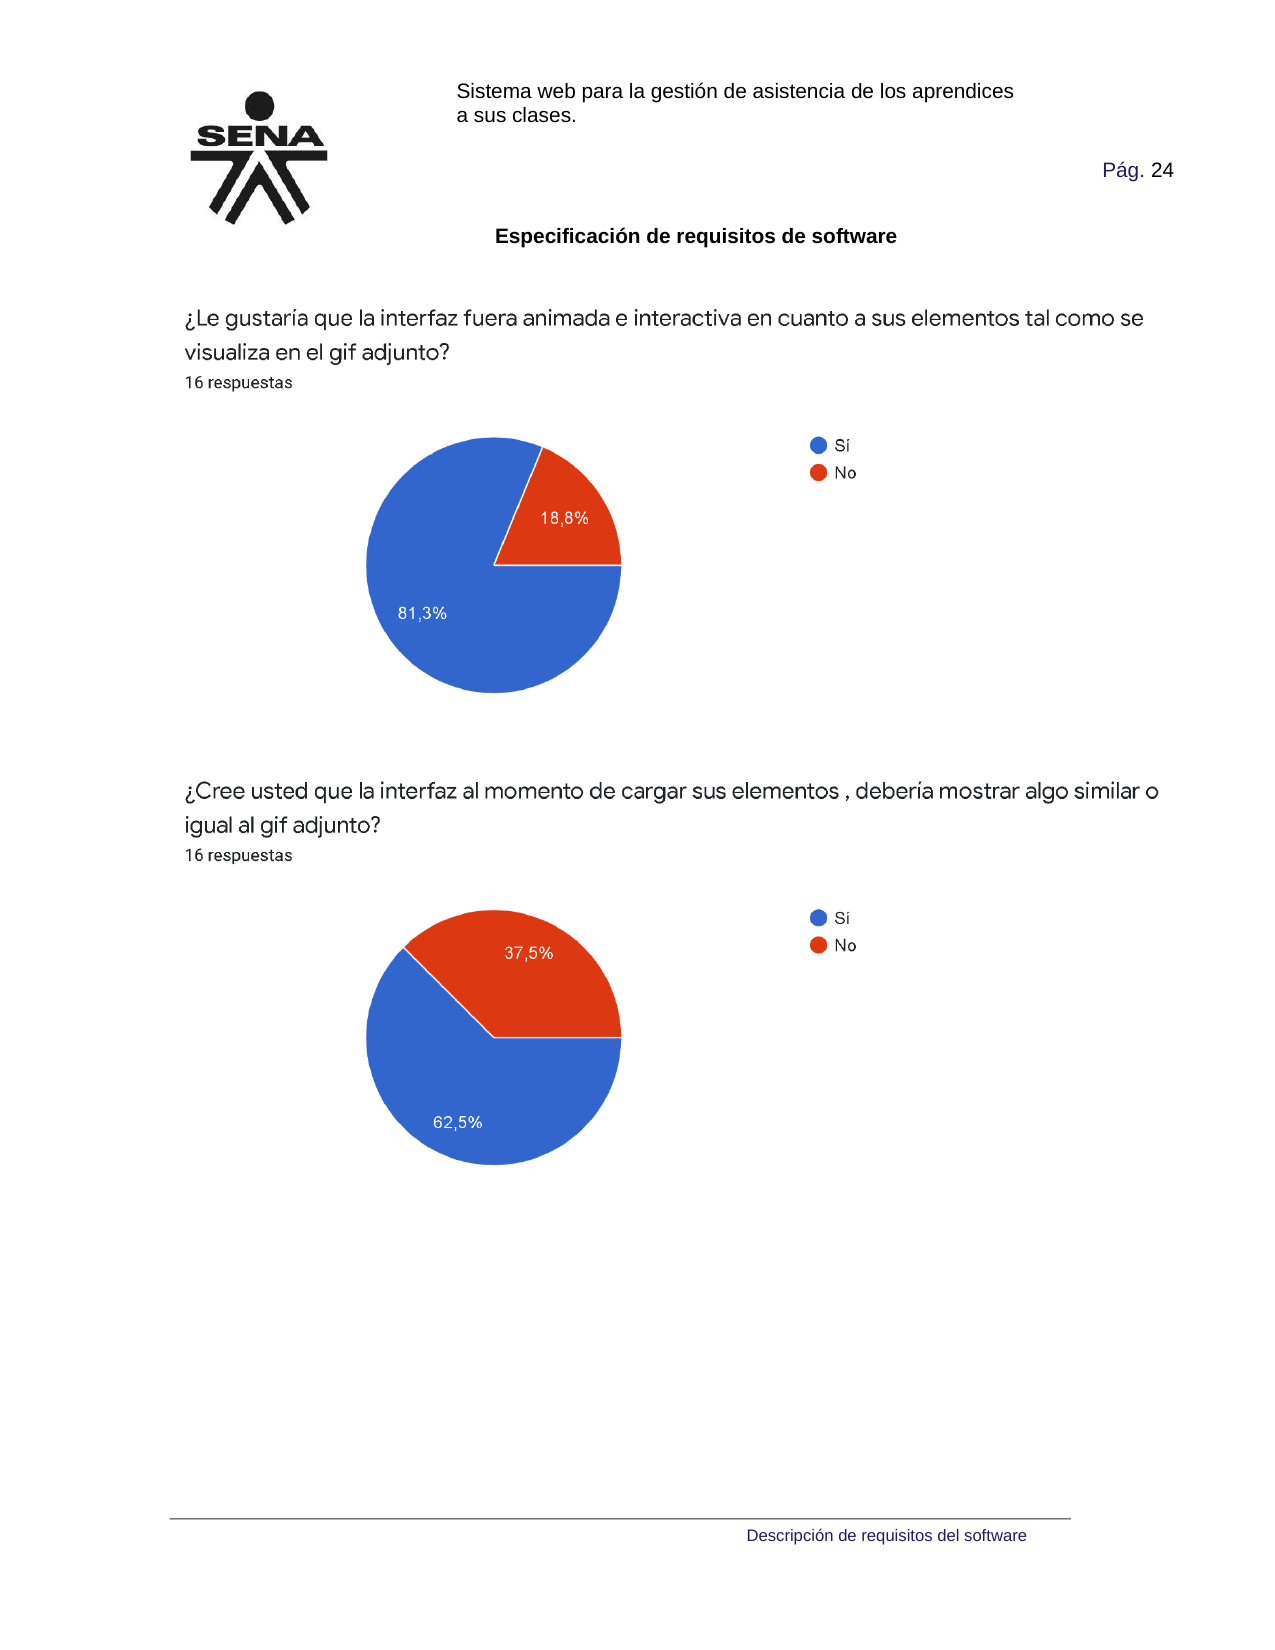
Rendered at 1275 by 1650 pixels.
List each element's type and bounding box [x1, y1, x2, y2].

picture [150, 268, 1193, 1214]
picture [190, 87, 328, 225]
